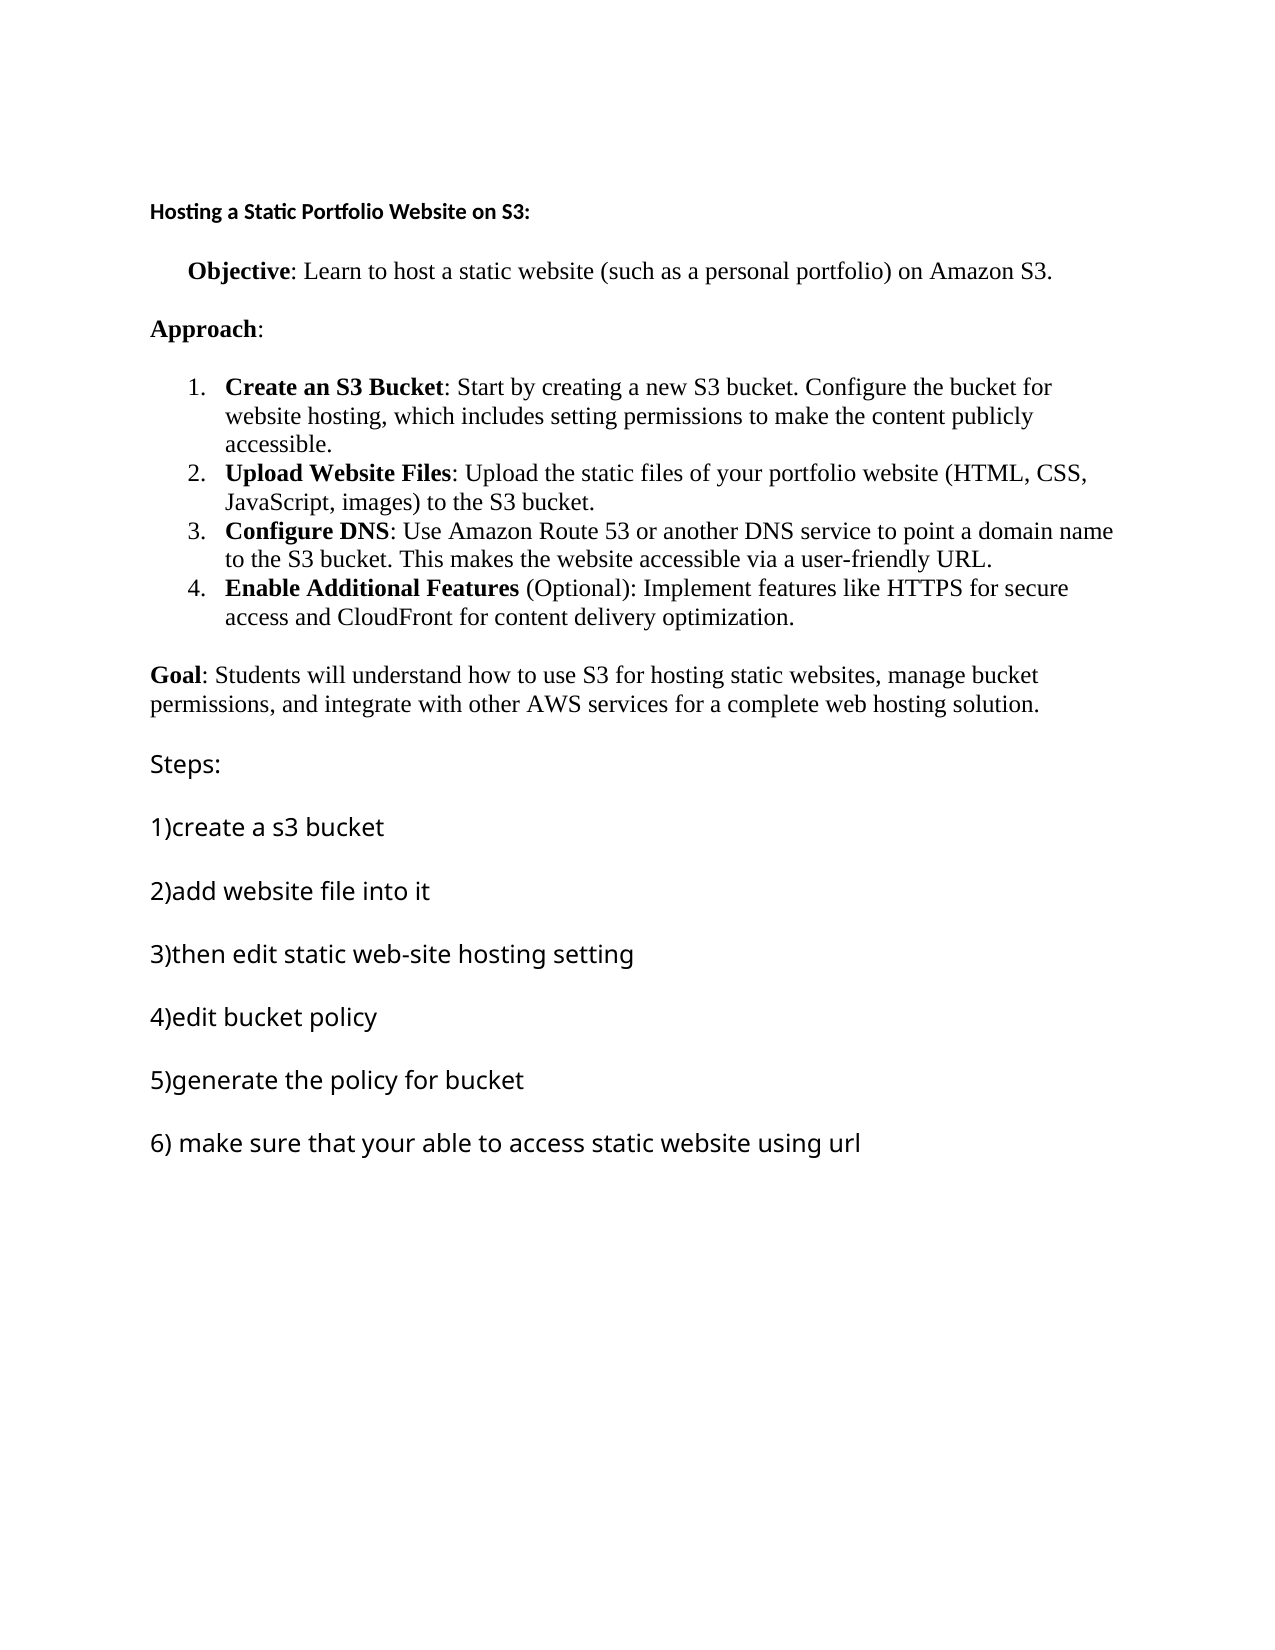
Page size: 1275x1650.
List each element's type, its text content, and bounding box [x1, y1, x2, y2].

text 5)generate the policy for bucket [150, 1063, 1125, 1097]
text 3)then edit static web-site hosting setting [150, 936, 1125, 970]
text 1)create a s3 bucket [150, 810, 1125, 844]
text Steps: [150, 747, 1125, 781]
list Create an S3 Bucket: Start by creating a new S3 bucket. Configure the bucket for website hosting, which includes setting permissions to make the content publicly accessible. [187, 372, 1125, 458]
list Enable Additional Features (Optional): Implement features like HTTPS for secure access and CloudFront for content delivery optimization. [187, 573, 1125, 631]
list Upload Website Files: Upload the static files of your portfolio website (HTML, CSS, JavaScript, images) to the S3 bucket. [187, 458, 1125, 516]
text Objective: Learn to host a static website (such as a personal portfolio) on Amazon S3. [150, 256, 1125, 285]
text 4)edit bucket policy [150, 999, 1125, 1034]
list Configure DNS: Use Amazon Route 53 or another DNS service to point a domain name to the S3 bucket. This makes the website accessible via a user-friendly URL. [187, 516, 1125, 573]
text Hosting a Static Portfolio Website on S3: [150, 197, 1125, 225]
text 2)add website file into it [150, 873, 1125, 907]
text 6) make sure that your able to access static website using url [150, 1126, 1125, 1160]
text Goal: Students will understand how to use S3 for hosting static websites, manage bucket permissions, and integrate with other AWS services for a complete web hosting solution. [150, 660, 1125, 717]
text Approach: [150, 314, 1125, 343]
